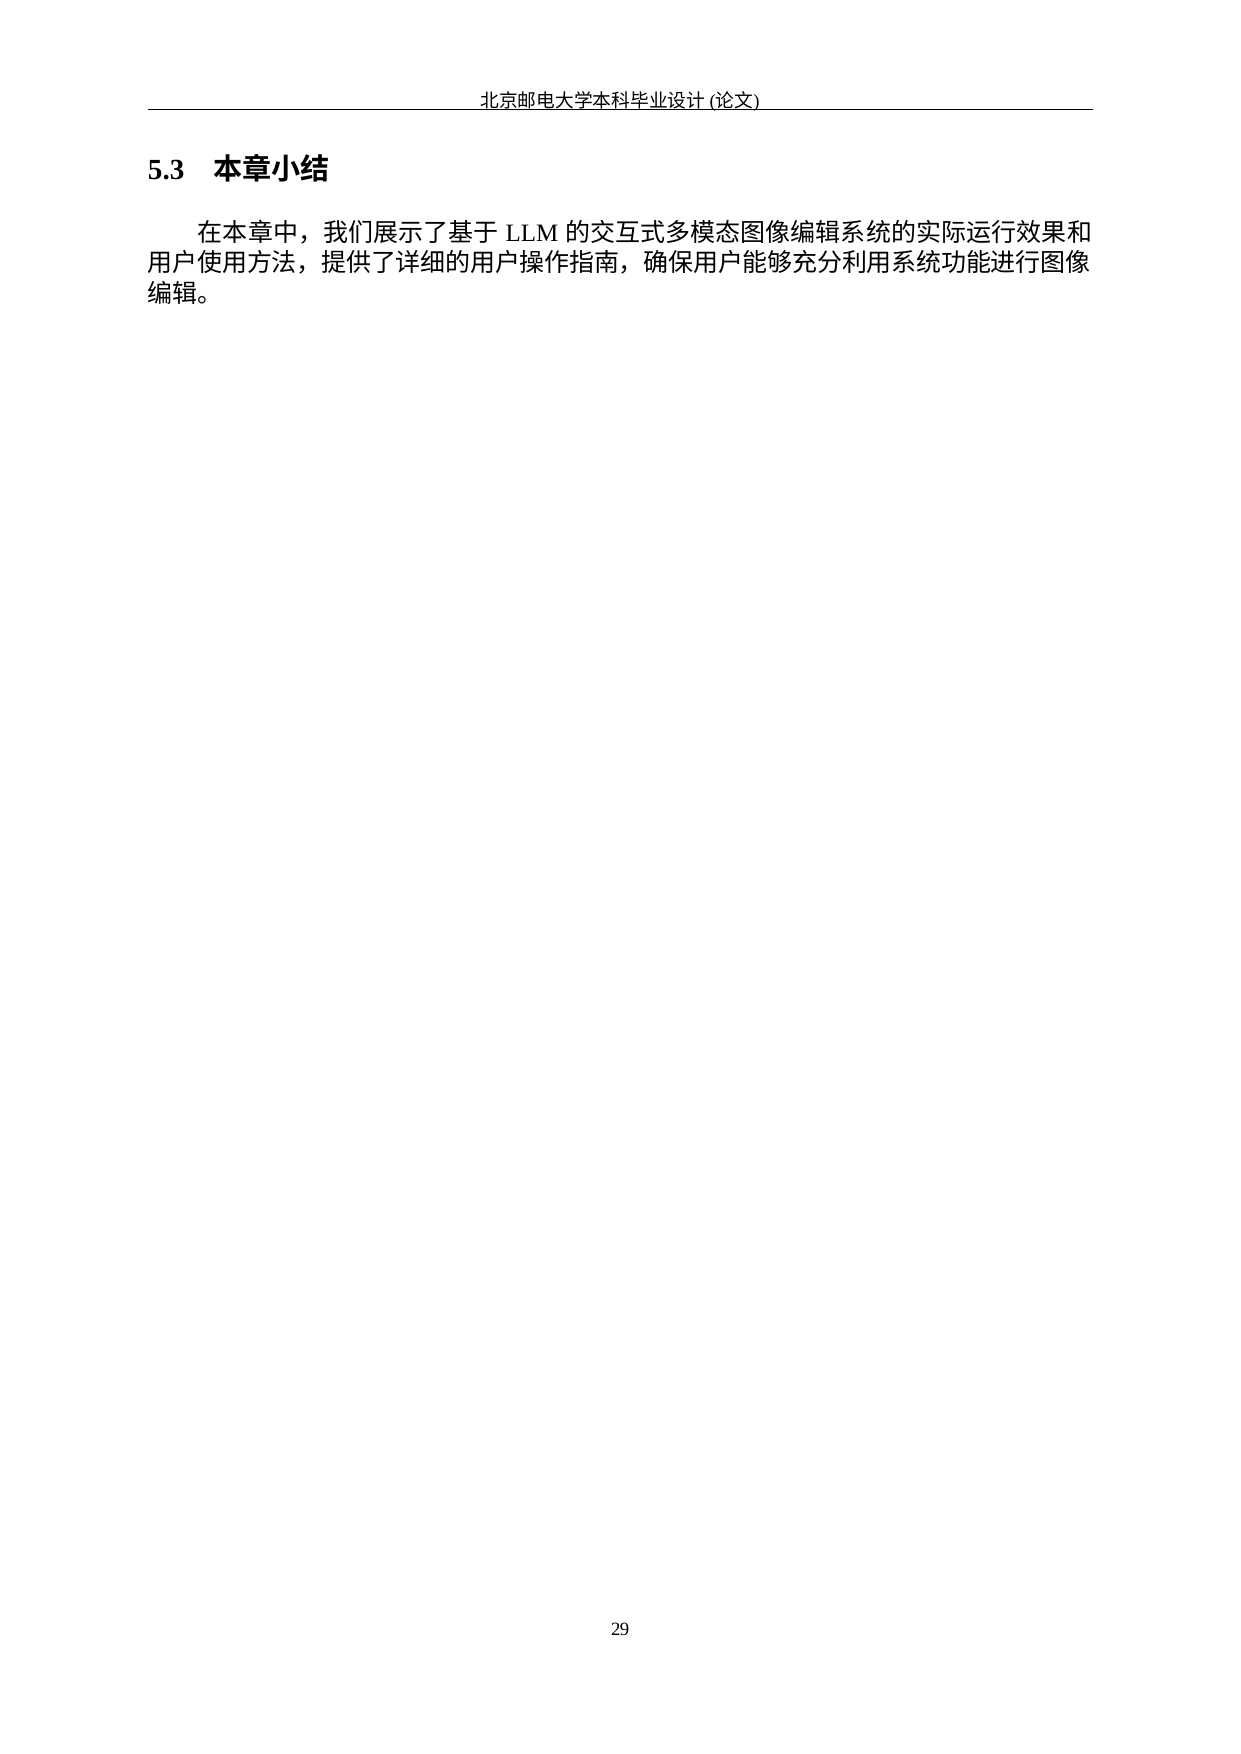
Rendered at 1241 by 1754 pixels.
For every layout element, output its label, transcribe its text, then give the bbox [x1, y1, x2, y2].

subtitle 本章小结 [148, 148, 1194, 188]
text 在本章中，我们展示了基于 LLM 的交互式多模态图像编辑系统的实际运行效果和用户使用方法，提供了详细的用户操作指南，确保用户能够充分利用系统功能进行图像编辑。 [148, 217, 1093, 309]
